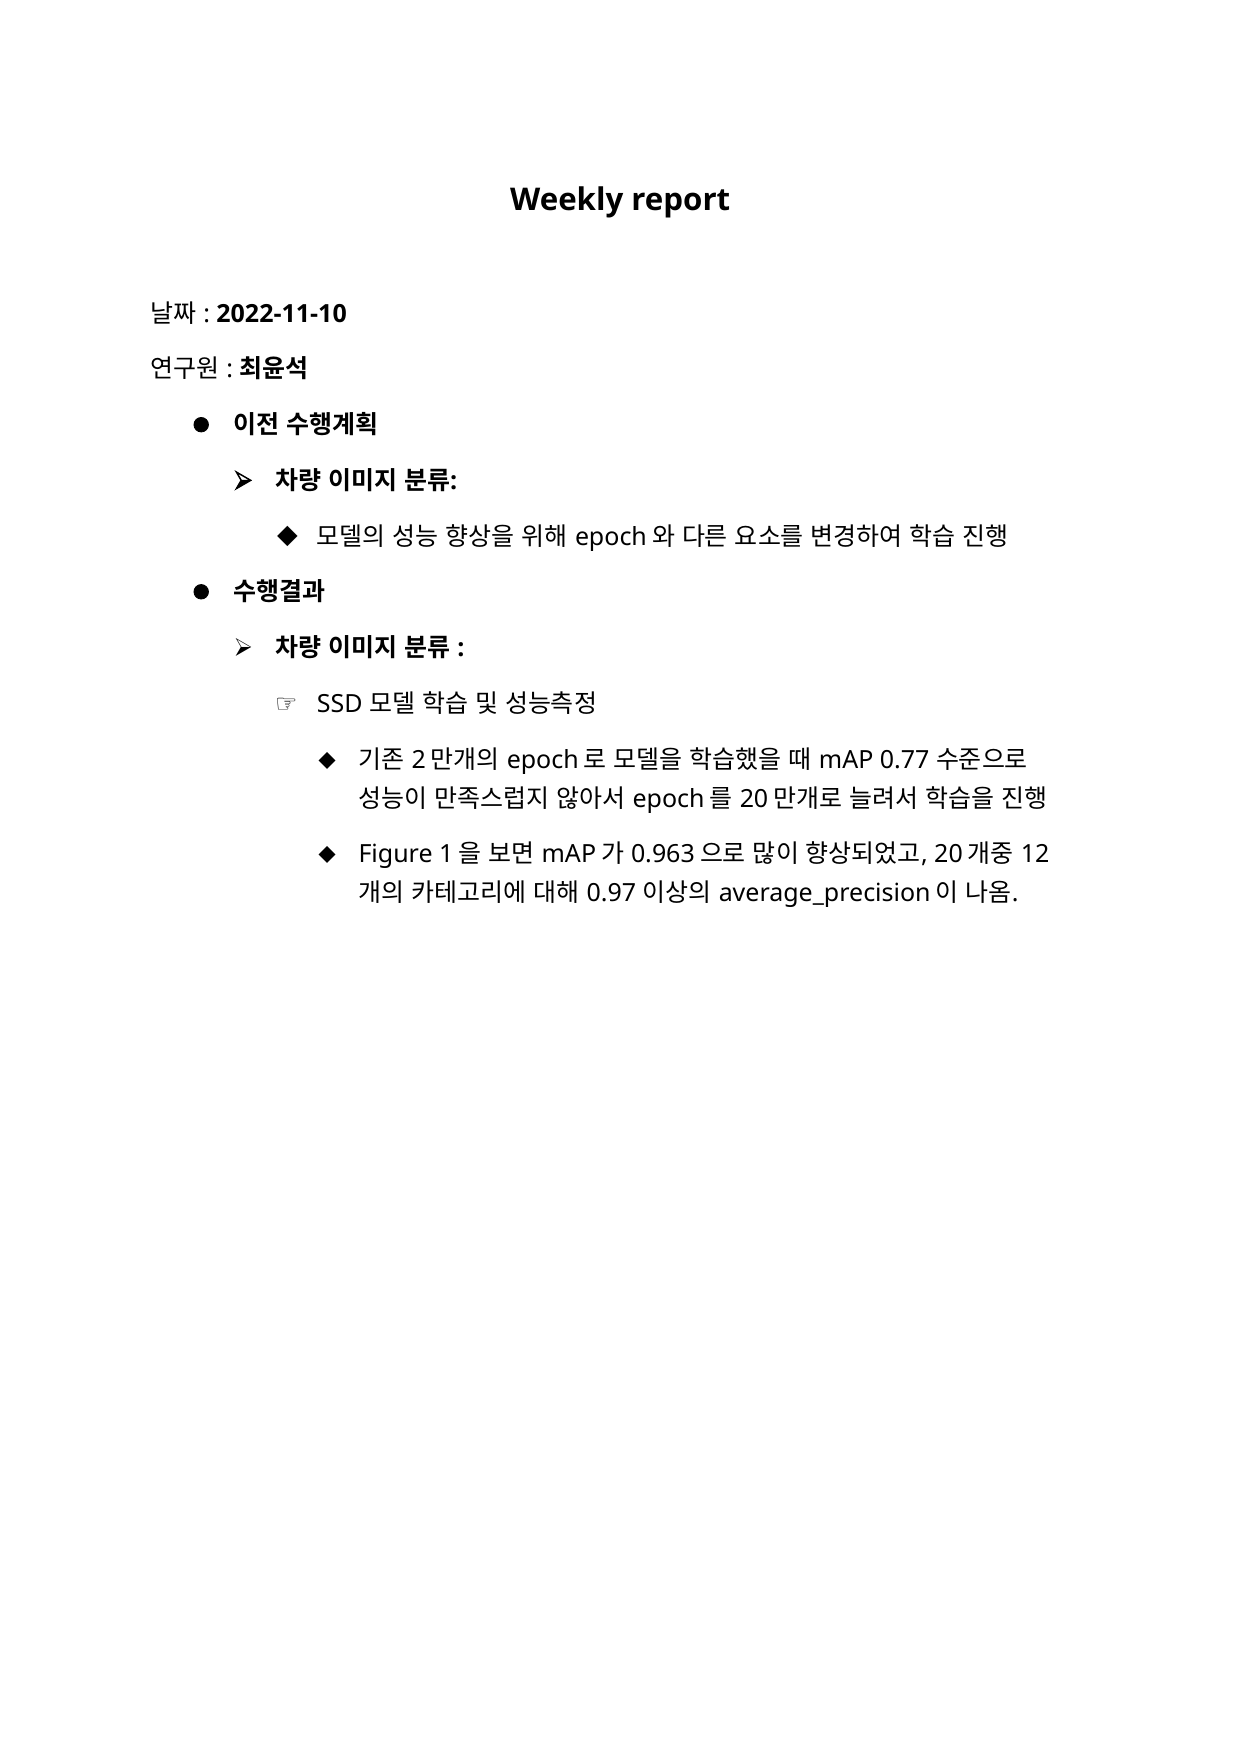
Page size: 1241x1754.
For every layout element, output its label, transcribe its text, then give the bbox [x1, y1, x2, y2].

list 차량 이미지 분류 : [233, 628, 1090, 664]
list 기존 2만개의 epoch로 모델을 학습했을 때 mAP 0.77 수준으로 성능이 만족스럽지 않아서 epoch를 20만개로 늘려서 학습을 진행 [317, 739, 1090, 814]
text 날짜 : 2022-11-10 [150, 293, 1090, 329]
list 수행결과 [192, 572, 1090, 608]
list 모델의 성능 향상을 위해 epoch와 다른 요소를 변경하여 학습 진행 [275, 516, 1090, 552]
text Weekly report [150, 177, 1090, 220]
list 차량 이미지 분류: [233, 460, 1090, 497]
list 이전 수행계획 [192, 405, 1090, 441]
text 연구원 : 최윤석 [150, 349, 1090, 385]
list SSD 모델 학습 및 성능측정 [275, 683, 1090, 719]
list Figure 1을 보면 mAP가 0.963으로 많이 향상되었고, 20개중 12개의 카테고리에 대해 0.97 이상의 average_precision이 나옴. [317, 834, 1090, 909]
